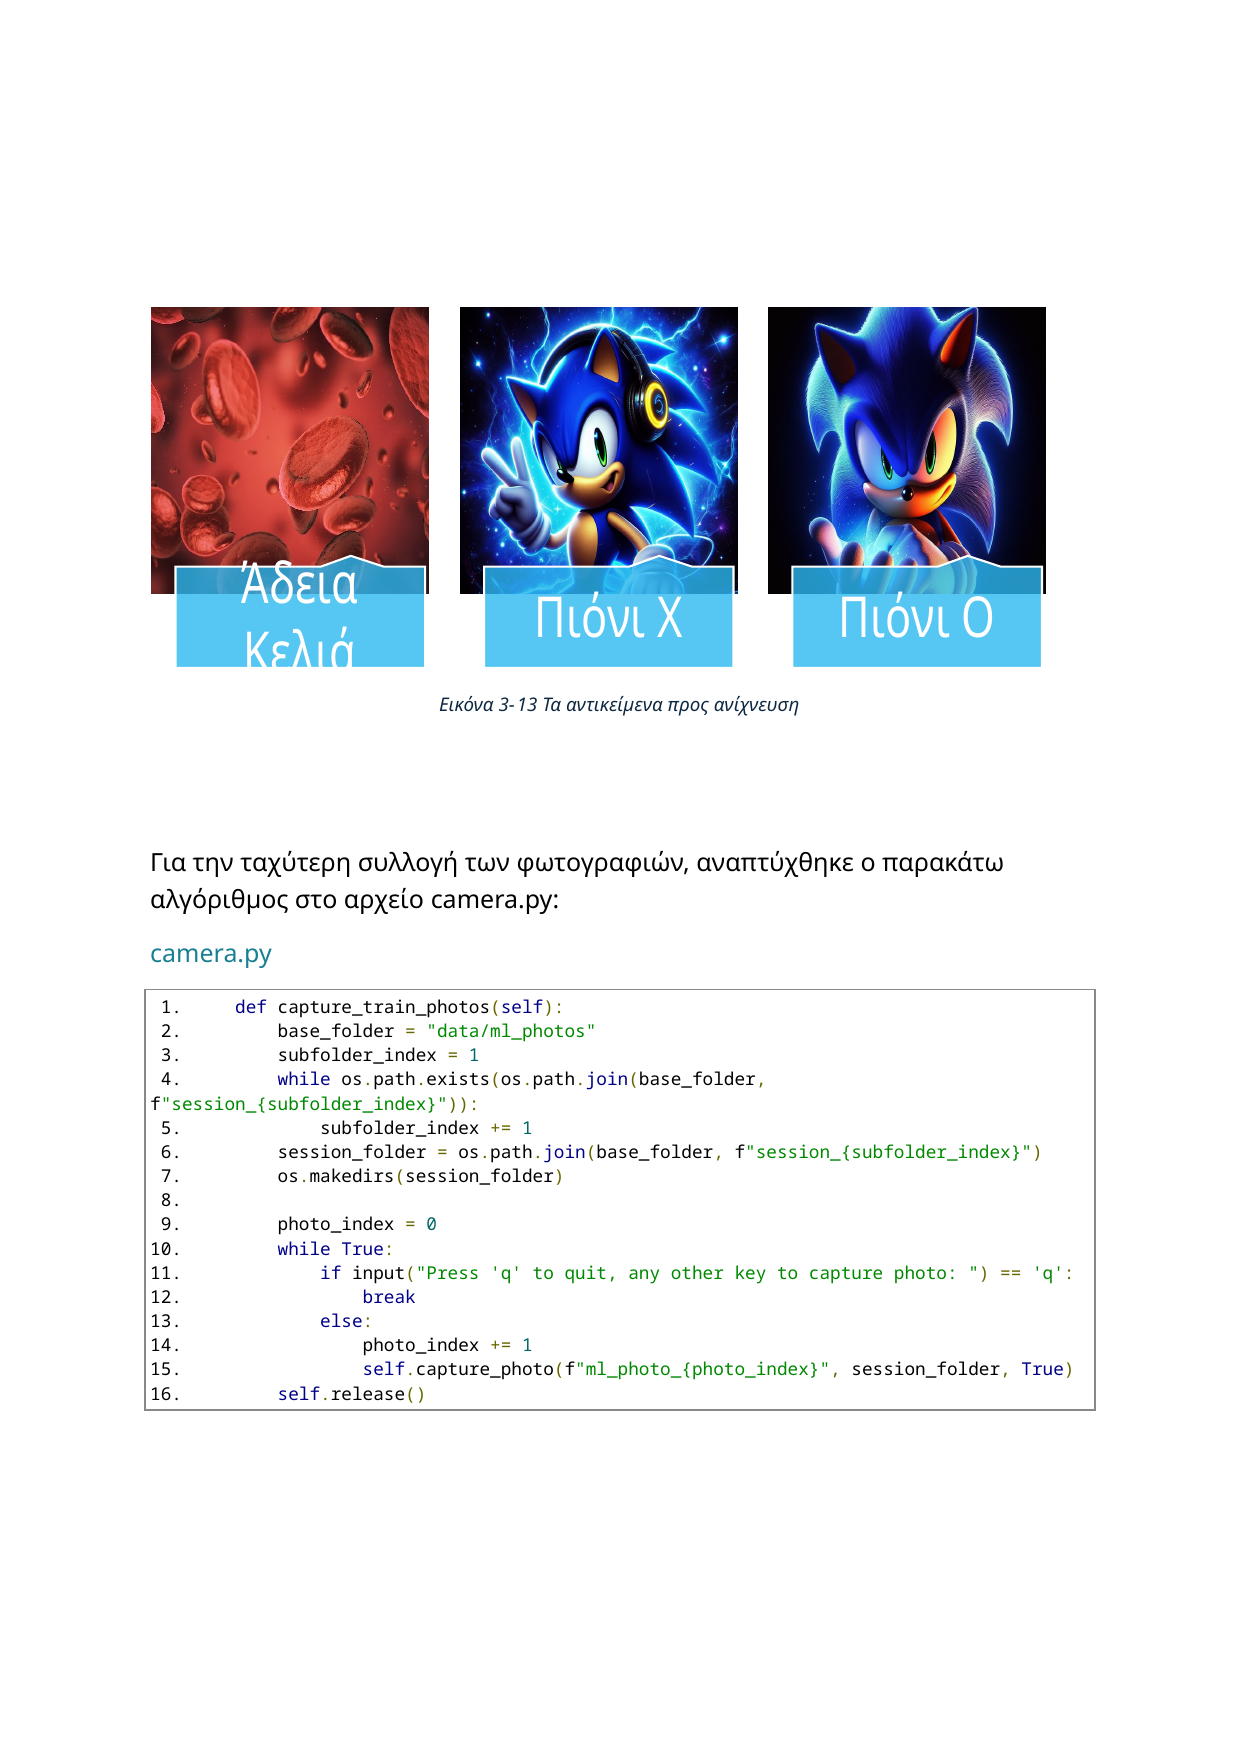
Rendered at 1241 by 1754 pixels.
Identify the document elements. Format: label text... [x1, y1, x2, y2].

text camera.py [150, 935, 1090, 969]
text 5. subfolder_index += 1 [150, 1115, 1090, 1139]
text Για την ταχύτερη συλλογή των φωτογραφιών, αναπτύχθηκε ο παρακάτω αλγόριθμος στο αρχείο camera.py: [150, 845, 1090, 916]
text 16. self.release() [146, 1375, 1094, 1409]
picture [151, 307, 429, 594]
text 1. def capture_train_photos(self): [146, 990, 1094, 1018]
text 2. base_folder = "data/ml_photos" [150, 1018, 1090, 1043]
text 10. while True: [150, 1236, 1090, 1260]
picture [460, 307, 738, 594]
text 7. os.makedirs(session_folder) [150, 1163, 1090, 1188]
text 4. while os.path.exists(os.path.join(base_folder, f"session_{subfolder_index}")): [150, 1067, 1090, 1115]
text 14. photo_index += 1 [150, 1333, 1090, 1357]
text 13. else: [150, 1308, 1090, 1333]
text 3. subfolder_index = 1 [150, 1043, 1090, 1067]
text 15. self.capture_photo(f"ml_photo_{photo_index}", session_folder, True) [150, 1357, 1090, 1375]
text 11. if input("Press 'q' to quit, any other key to capture photo: ") == 'q': [150, 1260, 1090, 1284]
text 9. photo_index = 0 [150, 1212, 1090, 1236]
text 6. session_folder = os.path.join(base_folder, f"session_{subfolder_index}") [150, 1139, 1090, 1163]
picture [768, 307, 1046, 594]
text 12. break [150, 1284, 1090, 1308]
text 8. [150, 1188, 1090, 1212]
